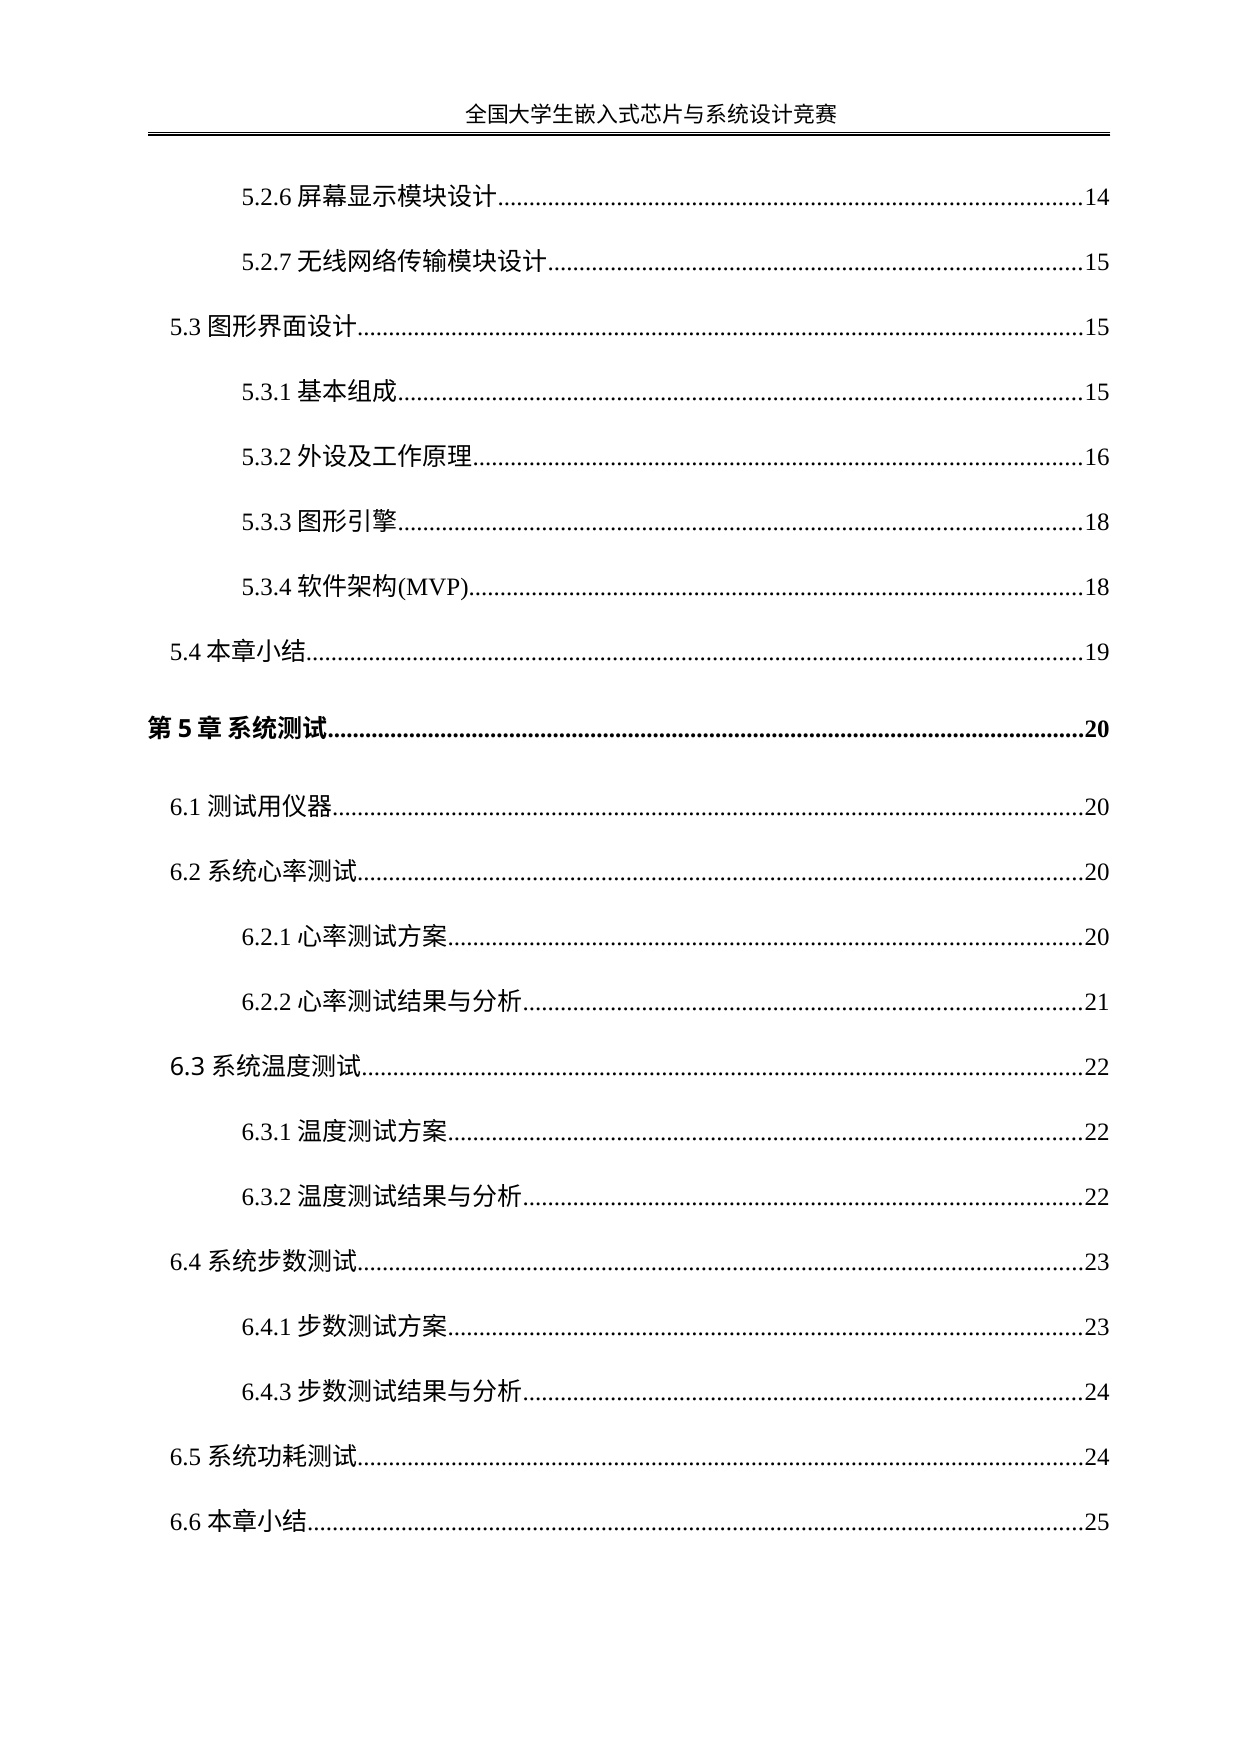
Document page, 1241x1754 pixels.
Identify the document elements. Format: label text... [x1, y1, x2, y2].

text 5.3.4 软件架构(MVP) 18 [191, 552, 1110, 617]
text 6.6 本章小结 25 [169, 1487, 1110, 1552]
text 5.2.7 无线网络传输模块设计 15 [191, 227, 1110, 292]
text 6.3 系统温度测试 22 [169, 1032, 1110, 1097]
text 6.5 系统功耗测试 24 [169, 1422, 1110, 1487]
text 5.2.6 屏幕显示模块设计 14 [191, 162, 1110, 227]
text 5.3.1 基本组成 15 [191, 357, 1110, 422]
text 6.2 系统心率测试 20 [169, 837, 1110, 902]
text 6.3.2 温度测试结果与分析 22 [191, 1162, 1110, 1227]
text 第5章 系统测试 20 [148, 694, 1110, 759]
text 6.2.1 心率测试方案 20 [191, 902, 1110, 967]
text 5.4本章小结 19 [169, 617, 1110, 682]
text 6.4.1 步数测试方案 23 [191, 1292, 1110, 1357]
text 5.3.3 图形引擎 18 [191, 487, 1110, 552]
text 6.4 系统步数测试 23 [169, 1227, 1110, 1292]
text 6.3.1 温度测试方案 22 [191, 1097, 1110, 1162]
text 6.1 测试用仪器 20 [169, 772, 1110, 837]
text 5.3.2 外设及工作原理 16 [191, 422, 1110, 487]
text 6.2.2 心率测试结果与分析 21 [191, 967, 1110, 1032]
text 6.4.3 步数测试结果与分析 24 [191, 1357, 1110, 1422]
text 5.3 图形界面设计 15 [169, 292, 1110, 357]
